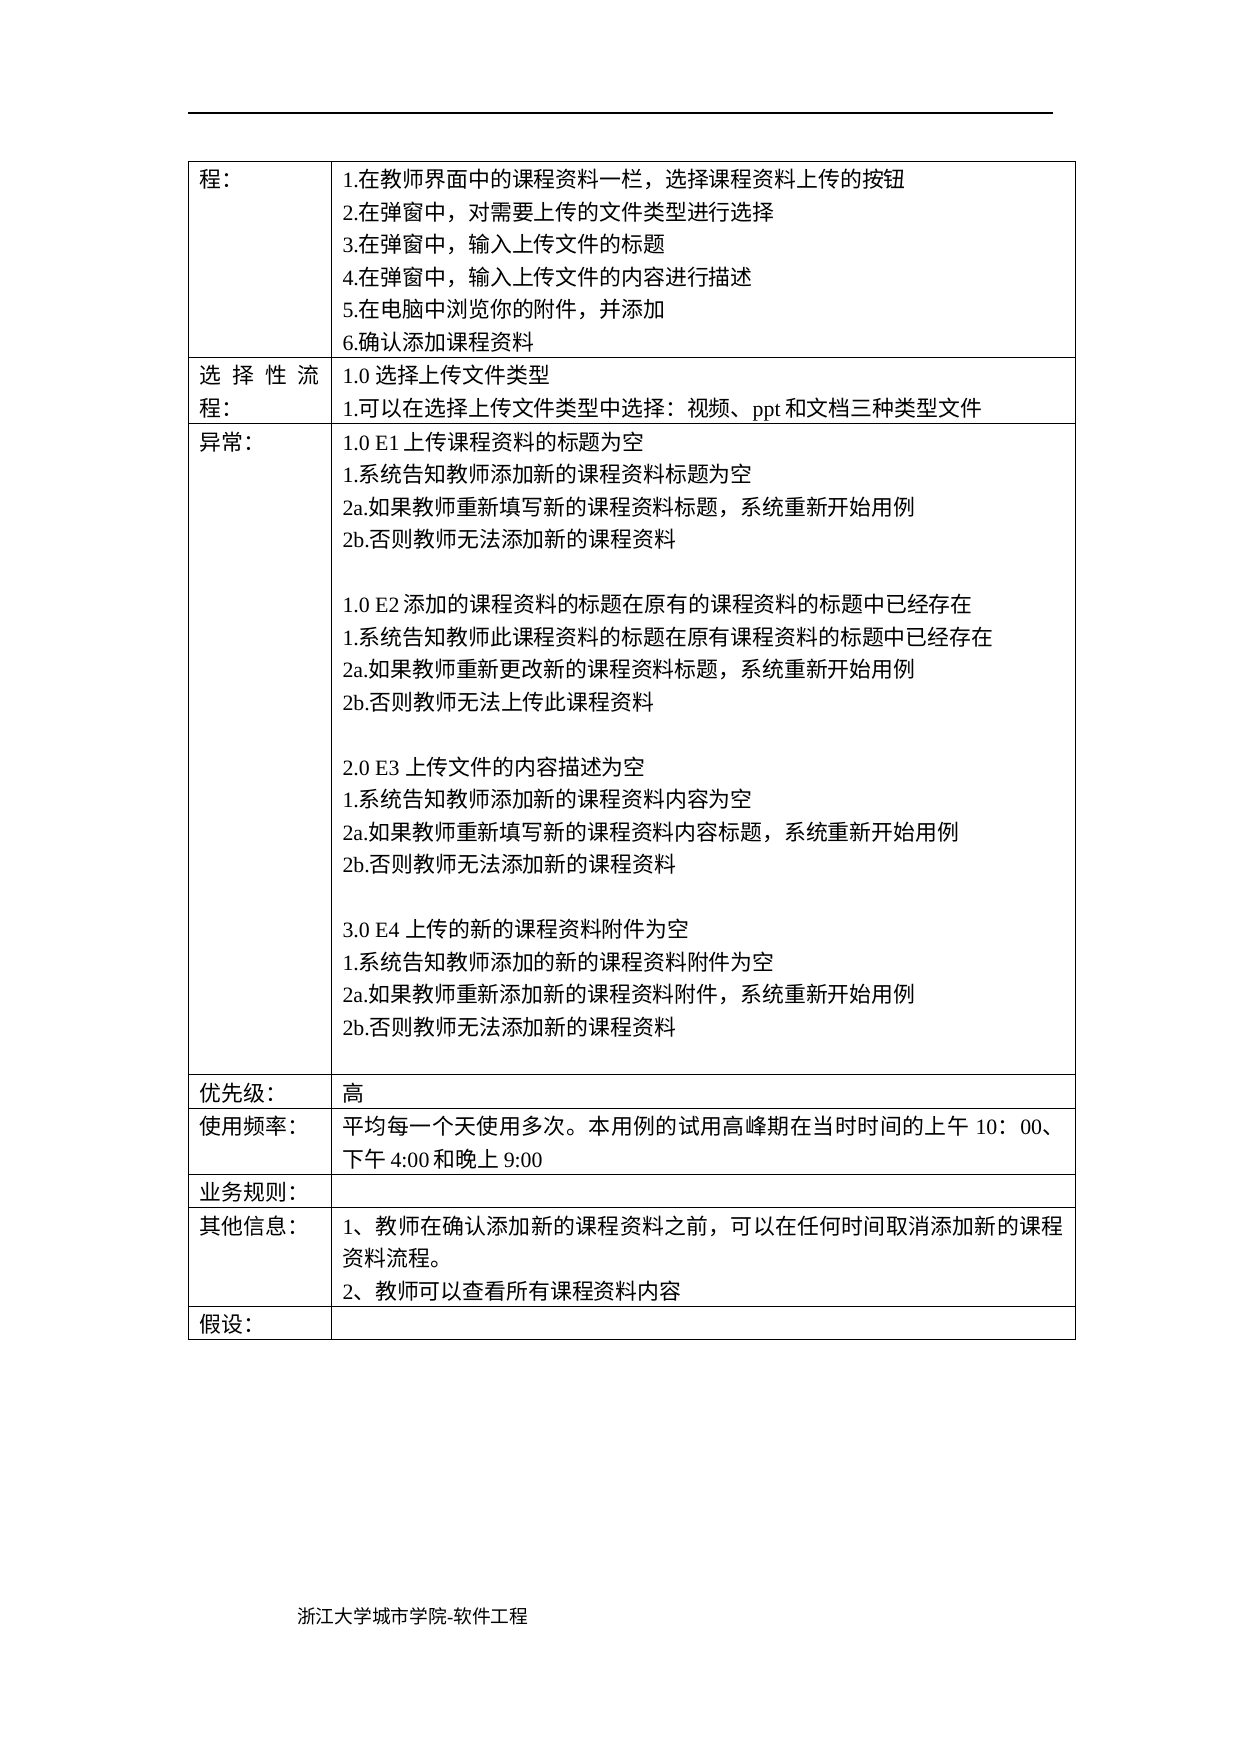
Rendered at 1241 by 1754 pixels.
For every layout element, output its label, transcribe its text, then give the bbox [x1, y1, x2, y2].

table_cell 一般性流程： [189, 162, 331, 357]
table_cell 使用频率： [189, 1109, 331, 1174]
table_cell 选择性流程： [189, 358, 331, 423]
table_cell 高 [332, 1075, 1075, 1108]
table_cell 1.0 E1上传课程资料的标题为空 1.系统告知教师添加新的课程资料标题为空 2a.如果教师重新填写新的课程资料标题，系统重新开始用例 2b.否则教师无法添加新的课程资料 1.0 E2添加的课程资料的标题在原有的课程资料的标题中已经存在 1.系统告知教师此课程资料的标题在原有课程资料的标题中已经存在 2a.如果教师重新更改新的课程资料标题，系统重新开始用例 2b.否则教师无法上传此课程资料 2.0 E3 上传文件的内容描述为空 1.系统告知教师添加新的课程资料内容为空 2a.如果教师重新填写新的课程资料内容标题，系统重新开始用例 2b.否则教师无法添加新的课程资料 3.0 E4 上传的新的课程资料附件为空 1.系统告知教师添加的新的课程资料附件为空 2a.如果教师重新添加新的课程资料附件，系统重新开始用例 2b.否则教师无法添加新的课程资料 [332, 424, 1075, 1074]
table_cell 1.0 选择上传文件类型 1.可以在选择上传文件类型中选择：视频、ppt和文档三种类型文件 [332, 358, 1075, 423]
table_cell 1、教师在确认添加新的课程资料之前，可以在任何时间取消添加新的课程资料流程。 2、教师可以查看所有课程资料内容 [332, 1208, 1075, 1306]
table_cell 优先级： [189, 1075, 331, 1108]
table_cell 平均每一个天使用多次。本用例的试用高峰期在当时时间的上午10：00、下午4:00和晚上9:00 [332, 1109, 1075, 1174]
table_cell 假设： [189, 1307, 331, 1339]
table_cell [332, 1307, 1075, 1339]
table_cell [332, 162, 1075, 357]
table_cell [332, 1175, 1075, 1207]
table_cell 其他信息： [189, 1208, 331, 1306]
table_cell 异常： [189, 424, 331, 1074]
table_cell 业务规则： [189, 1175, 331, 1207]
